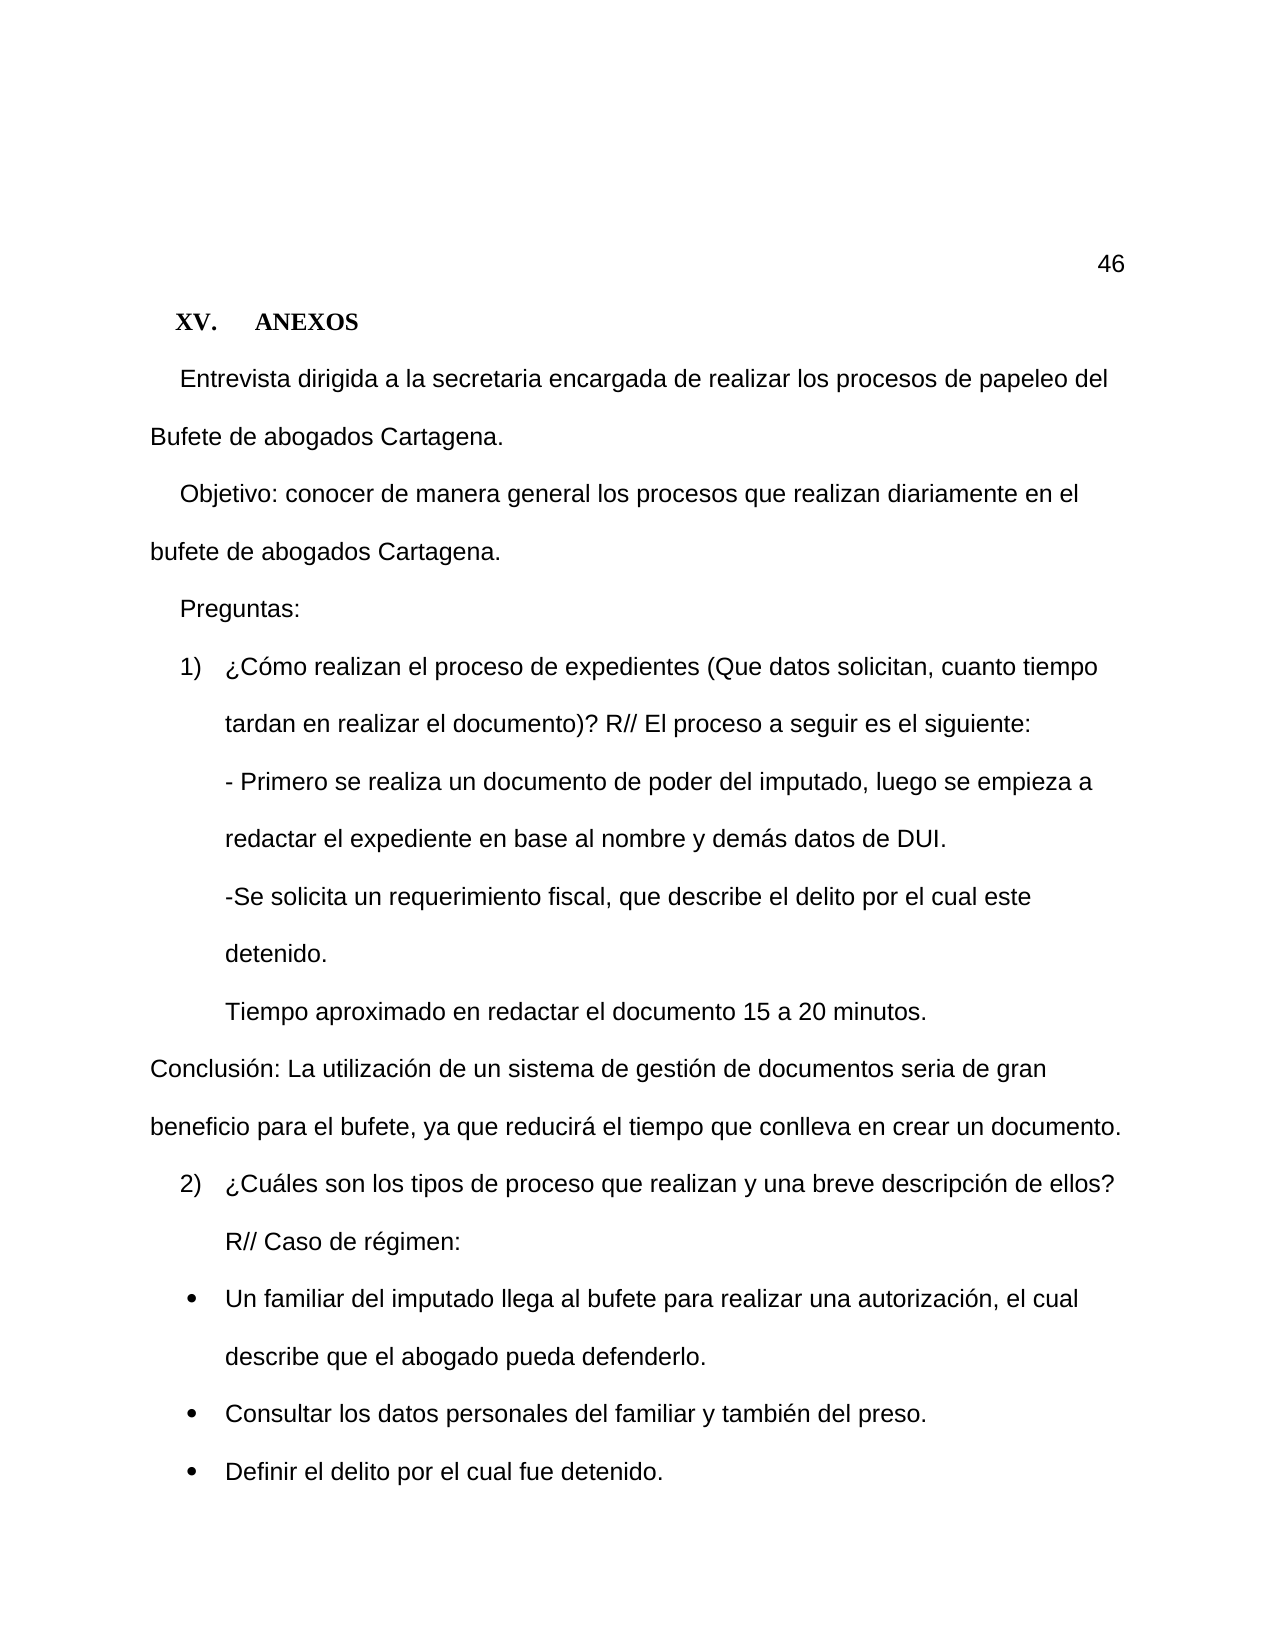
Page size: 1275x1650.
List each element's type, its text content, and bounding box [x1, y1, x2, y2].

list R// Caso de régimen: [225, 1227, 1125, 1256]
list ¿Cuáles son los tipos de proceso que realizan y una breve descripción de ellos? [179, 1169, 1125, 1198]
list Definir el delito por el cual fue detenido. [187, 1457, 1125, 1486]
text Objetivo: conocer de manera general los procesos que realizan diariamente en el bufete de abogados Cartagena. [150, 479, 1125, 566]
text Preguntas: [150, 594, 1125, 623]
text Entrevista dirigida a la secretaria encargada de realizar los procesos de papeleo del Bufete de abogados Cartagena. [150, 364, 1125, 451]
list -Se solicita un requerimiento fiscal, que describe el delito por el cual este detenido. [225, 882, 1125, 968]
list Consultar los datos personales del familiar y también del preso. [187, 1399, 1125, 1428]
list Un familiar del imputado llega al bufete para realizar una autorización, el cual describe que el abogado pueda defenderlo. [187, 1284, 1125, 1371]
list - Primero se realiza un documento de poder del imputado, luego se empieza a redactar el expediente en base al nombre y demás datos de DUI. [225, 767, 1125, 853]
subtitle ANEXOS [217, 307, 1125, 336]
text Tiempo aproximado en redactar el documento 15 a 20 minutos. [150, 997, 1125, 1026]
list ¿Cómo realizan el proceso de expedientes (Que datos solicitan, cuanto tiempo tardan en realizar el documento)? R// El proceso a seguir es el siguiente: [179, 652, 1125, 738]
text Conclusión: La utilización de un sistema de gestión de documentos seria de gran beneficio para el bufete, ya que reducirá el tiempo que conlleva en crear un documento. [150, 1054, 1125, 1141]
